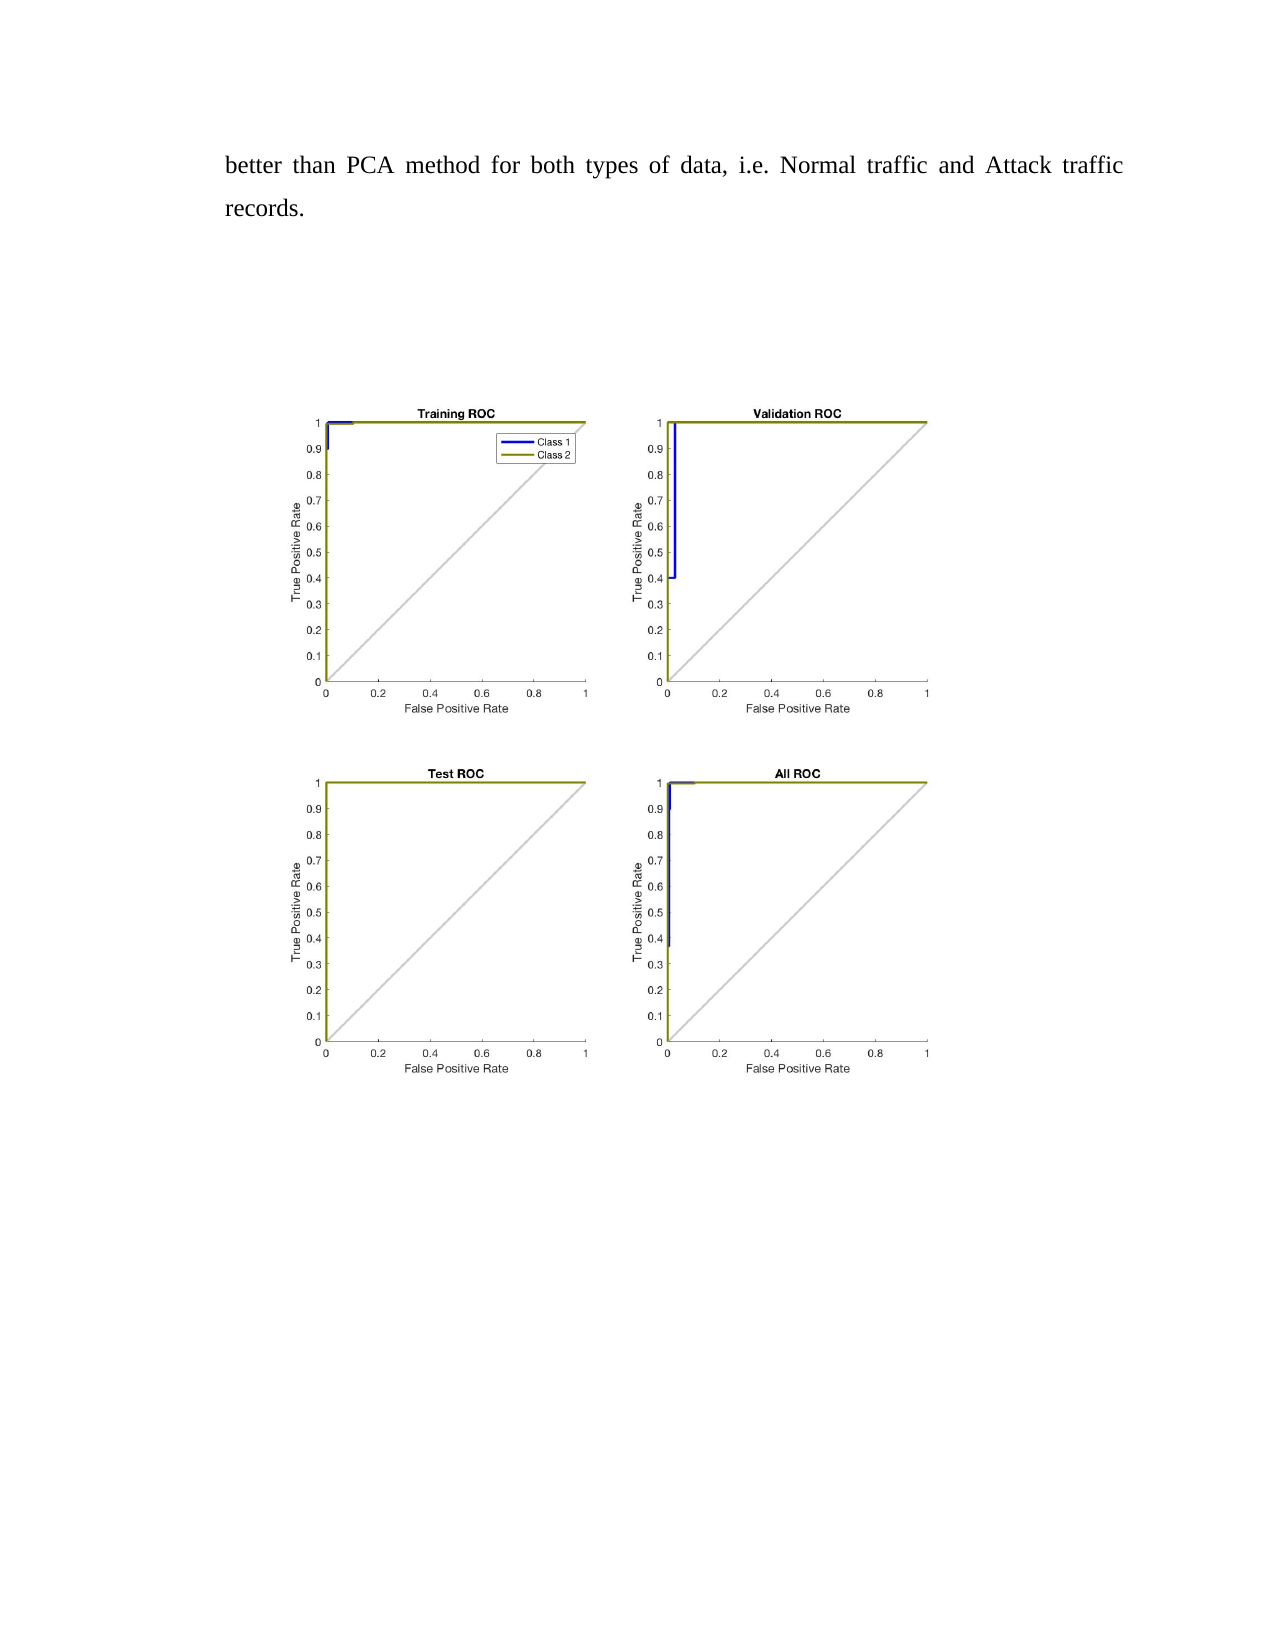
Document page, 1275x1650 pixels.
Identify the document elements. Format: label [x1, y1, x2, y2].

picture [225, 365, 1001, 1125]
list [225, 150, 1125, 222]
